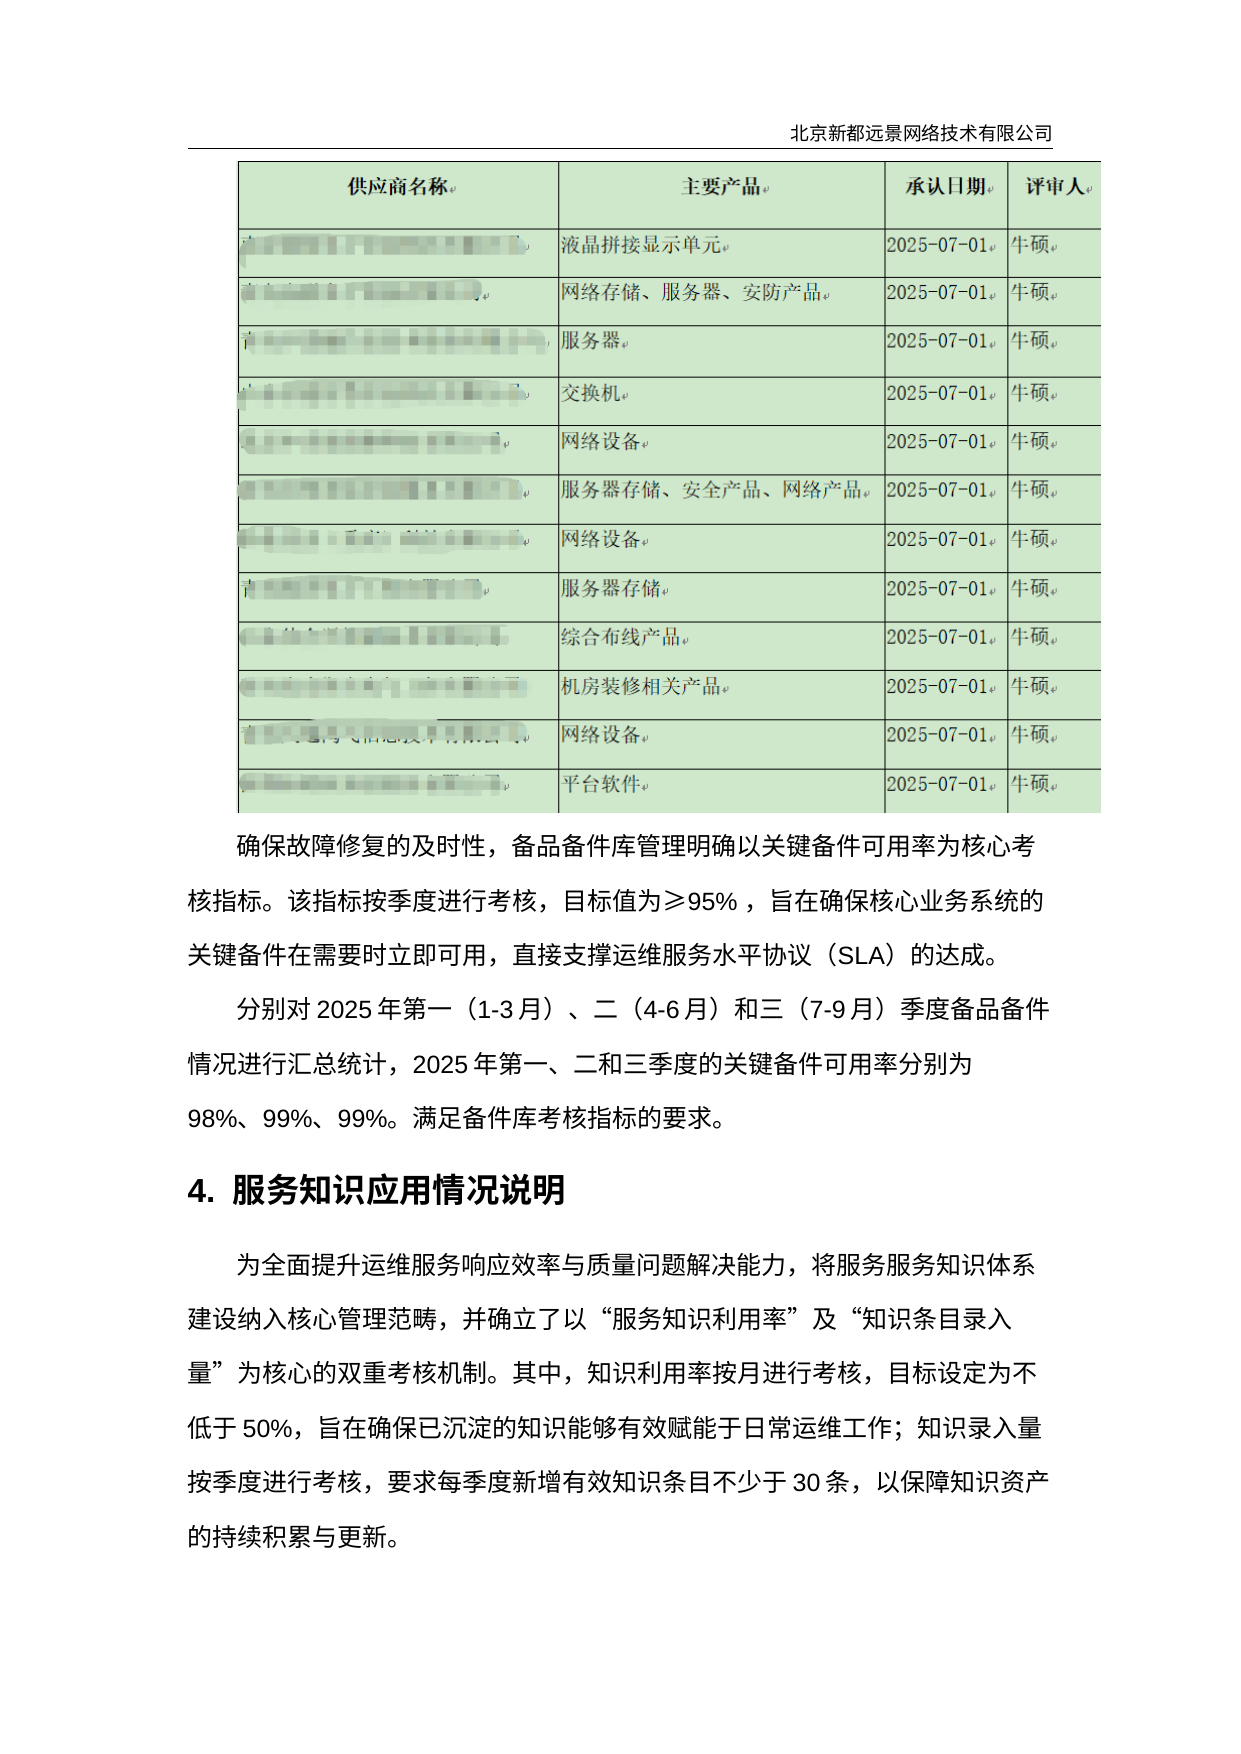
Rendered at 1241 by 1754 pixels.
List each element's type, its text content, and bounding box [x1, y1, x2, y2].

picture [236, 161, 1101, 813]
text 分别对2025年第一（1-3月）、二（4-6月）和三（7-9月）季度备品备件情况进行汇总统计，2025年第一、二和三季度的关键备件可用率分别为98%、99%、99%。满足备件库考核指标的要求。 [187, 990, 1053, 1135]
text 为全面提升运维服务响应效率与质量问题解决能力，将服务服务知识体系建设纳入核心管理范畴，并确立了以“服务知识利用率”及“知识条目录入量”为核心的双重考核机制。其中，知识利用率按月进行考核，目标设定为不低于50%，旨在确保已沉淀的知识能够有效赋能于日常运维工作；知识录入量按季度进行考核，要求每季度新增有效知识条目不少于30条，以保障知识资产的持续积累与更新。 [187, 1245, 1053, 1553]
text 服务知识应用情况说明 [187, 1163, 1053, 1212]
text 确保故障修复的及时性，备品备件库管理明确以关键备件可用率为核心考核指标。该指标按季度进行考核，目标值为≥95% ，旨在确保核心业务系统的关键备件在需要时立即可用，直接支撑运维服务水平协议（SLA）的达成。 [187, 827, 1053, 972]
